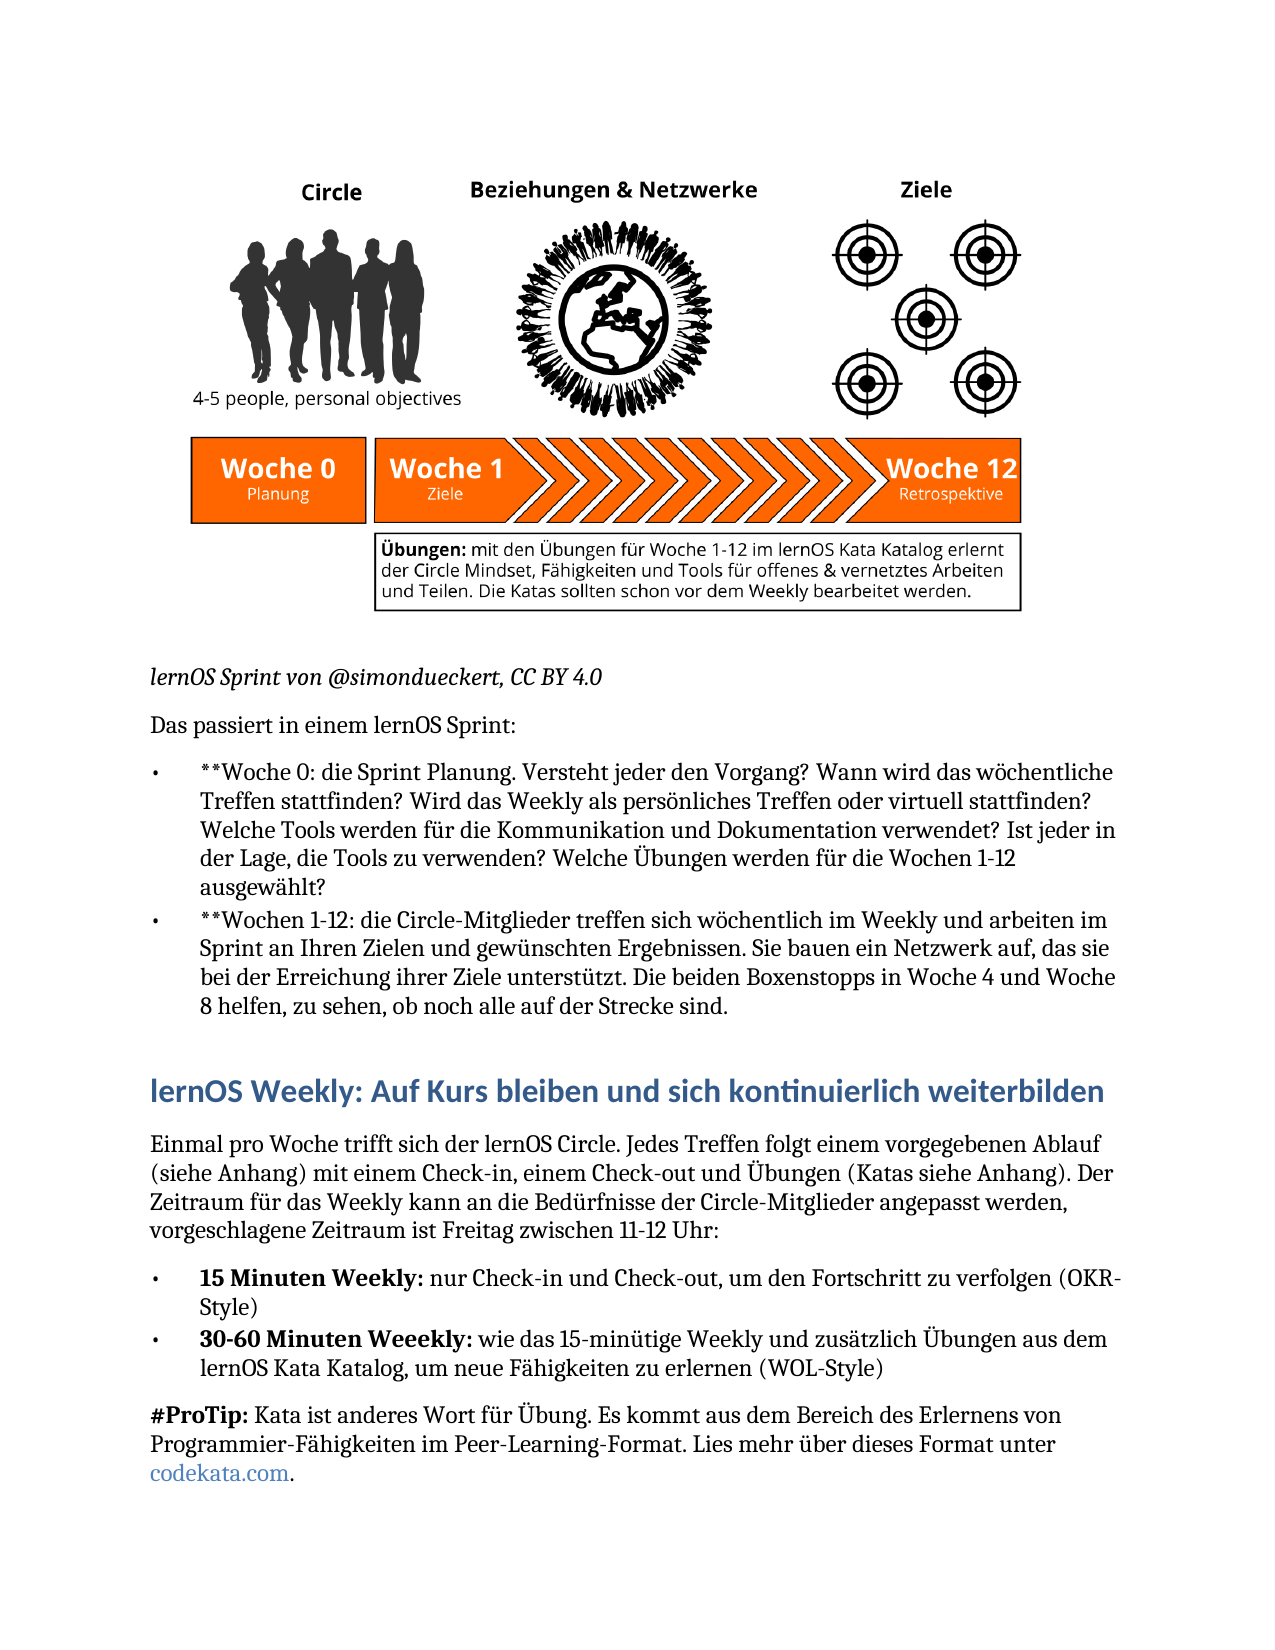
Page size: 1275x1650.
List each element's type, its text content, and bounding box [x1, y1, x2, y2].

list 15 Minuten Weekly: nur Check-in und Check-out, um den Fortschritt zu verfolgen (OKR-Style) [150, 1264, 1125, 1321]
text Einmal pro Woche trifft sich der lernOS Circle. Jedes Treffen folgt einem vorgegebenen Ablauf (siehe Anhang) mit einem Check-in, einem Check-out und Übungen (Katas siehe Anhang). Der Zeitraum für das Weekly kann an die Bedürfnisse der Circle-Mitglieder angepasst werden, vorgeschlagene Zeitraum ist Freitag zwischen 11-12 Uhr: [150, 1130, 1125, 1245]
subtitle lernOS Weekly: Auf Kurs bleiben und sich kontinuierlich weiterbilden [150, 1071, 1125, 1111]
list **Woche 0: die Sprint Planung. Versteht jeder den Vorgang? Wann wird das wöchentliche Treffen stattfinden? Wird das Weekly als persönliches Treffen oder virtuell stattfinden? Welche Tools werden für die Kommunikation und Dokumentation verwendet? Ist jeder in der Lage, die Tools zu verwenden? Welche Übungen werden für die Wochen 1-12 ausgewählt? [150, 758, 1125, 902]
list 30-60 Minuten Weeekly: wie das 15-minütige Weekly und zusätzlich Übungen aus dem lernOS Kata Katalog, um neue Fähigkeiten zu erlernen (WOL-Style) [150, 1325, 1125, 1382]
list **Wochen 1-12: die Circle-Mitglieder treffen sich wöchentlich im Weekly und arbeiten im Sprint an Ihren Zielen und gewünschten Ergebnissen. Sie bauen ein Netzwerk auf, das sie bei der Erreichung ihrer Ziele unterstützt. Die beiden Boxenstopps in Woche 4 und Woche 8 helfen, zu sehen, ob noch alle auf der Strecke sind. [150, 906, 1125, 1021]
text Das passiert in einem lernOS Sprint: [150, 711, 1125, 739]
text #ProTip: Kata ist anderes Wort für Übung. Es kommt aus dem Bereich des Erlernens von Programmier-Fähigkeiten im Peer-Learning-Format. Lies mehr über dieses Format unter codekata.com. [150, 1401, 1125, 1487]
picture [168, 150, 1044, 643]
text lernOS Sprint von @simondueckert, CC BY 4.0 [150, 663, 1125, 692]
